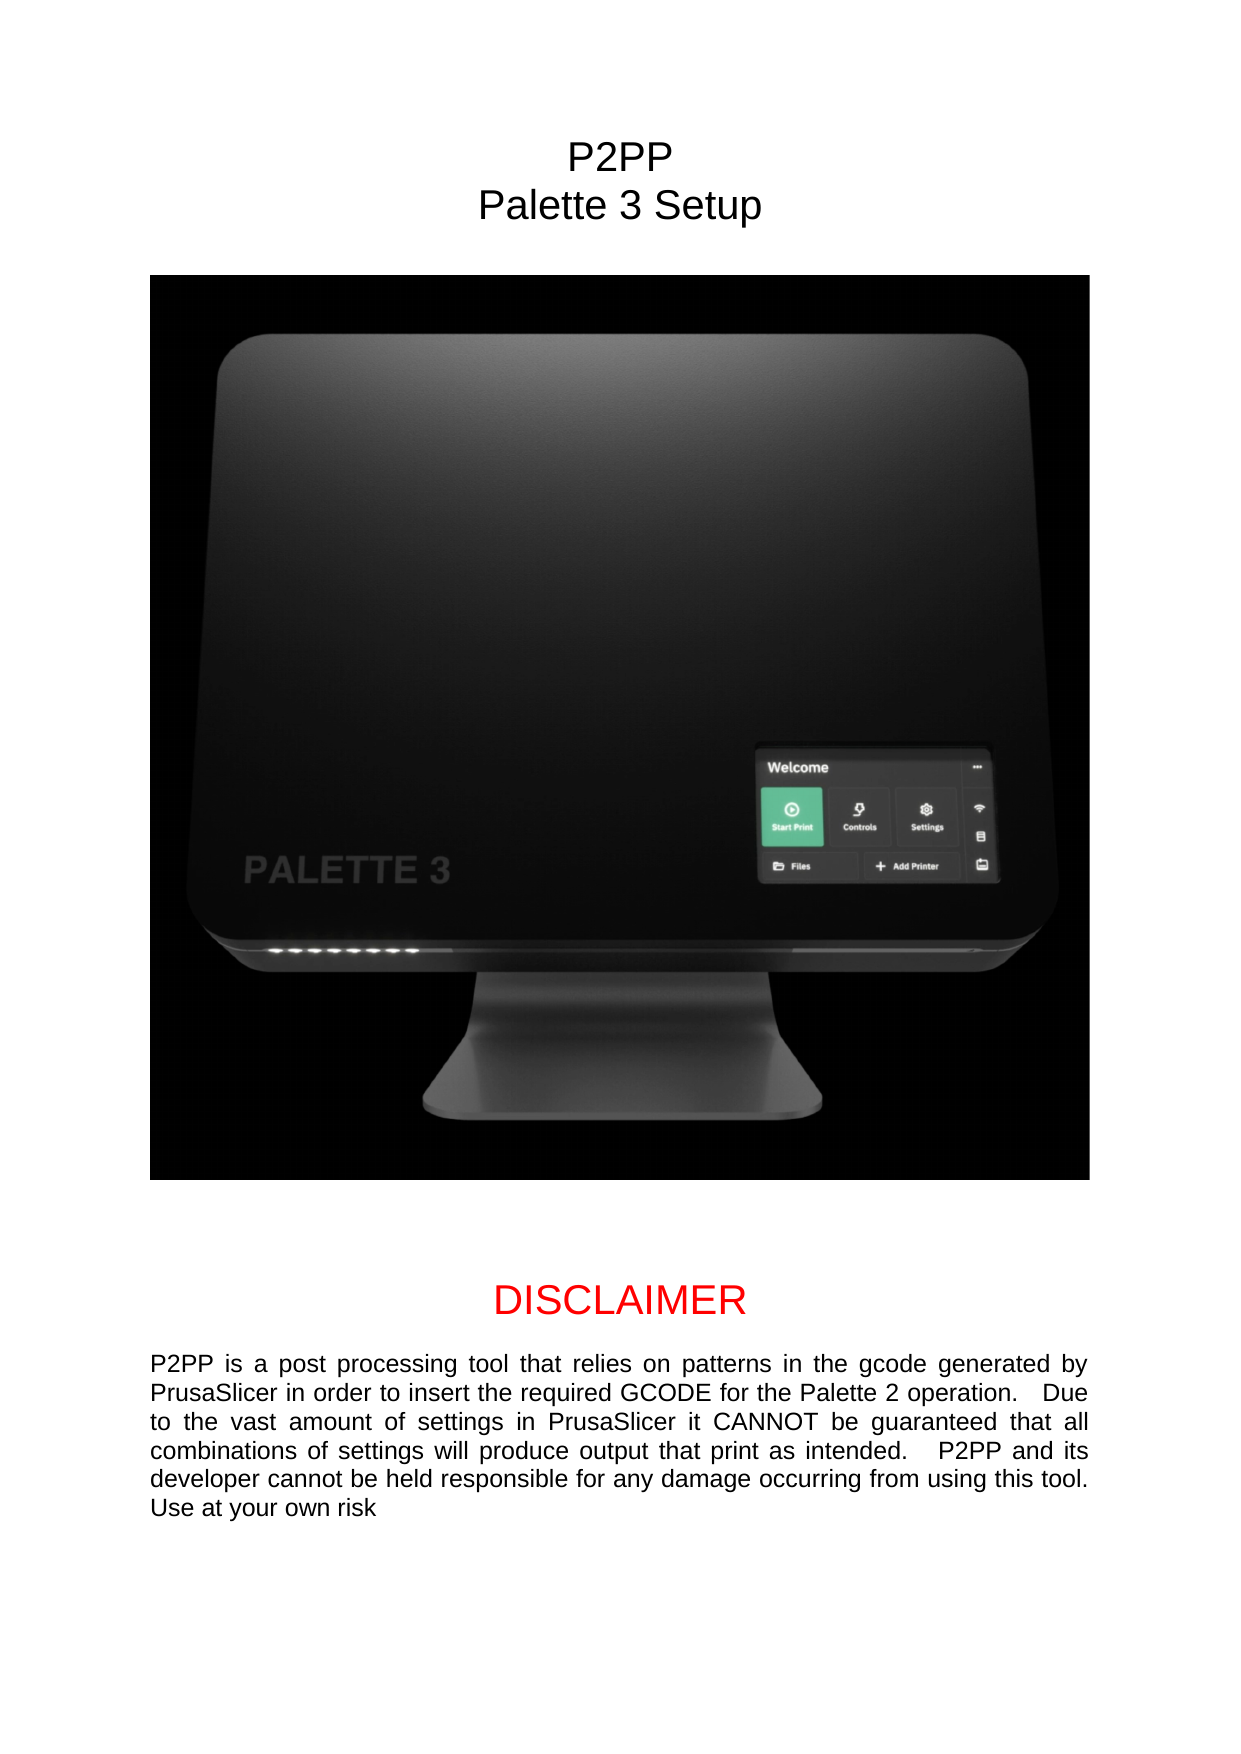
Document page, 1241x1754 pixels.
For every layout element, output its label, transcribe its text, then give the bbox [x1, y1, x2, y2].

text Palette 3 Setup [150, 180, 1090, 228]
text P2PP [150, 132, 1090, 180]
text DISCLAIMER [150, 1275, 1090, 1323]
text P2PP is a post processing tool that relies on patterns in the gcode generated by PrusaSlicer in order to insert the required GCODE for the Palette 2 operation. Due to the vast amount of settings in PrusaSlicer it CANNOT be guaranteed that all combinations of settings will produce output that print as intended. P2PP and its developer cannot be held responsible for any damage occurring from using this tool. Use at your own risk [150, 1349, 1090, 1522]
picture [150, 275, 1090, 1180]
